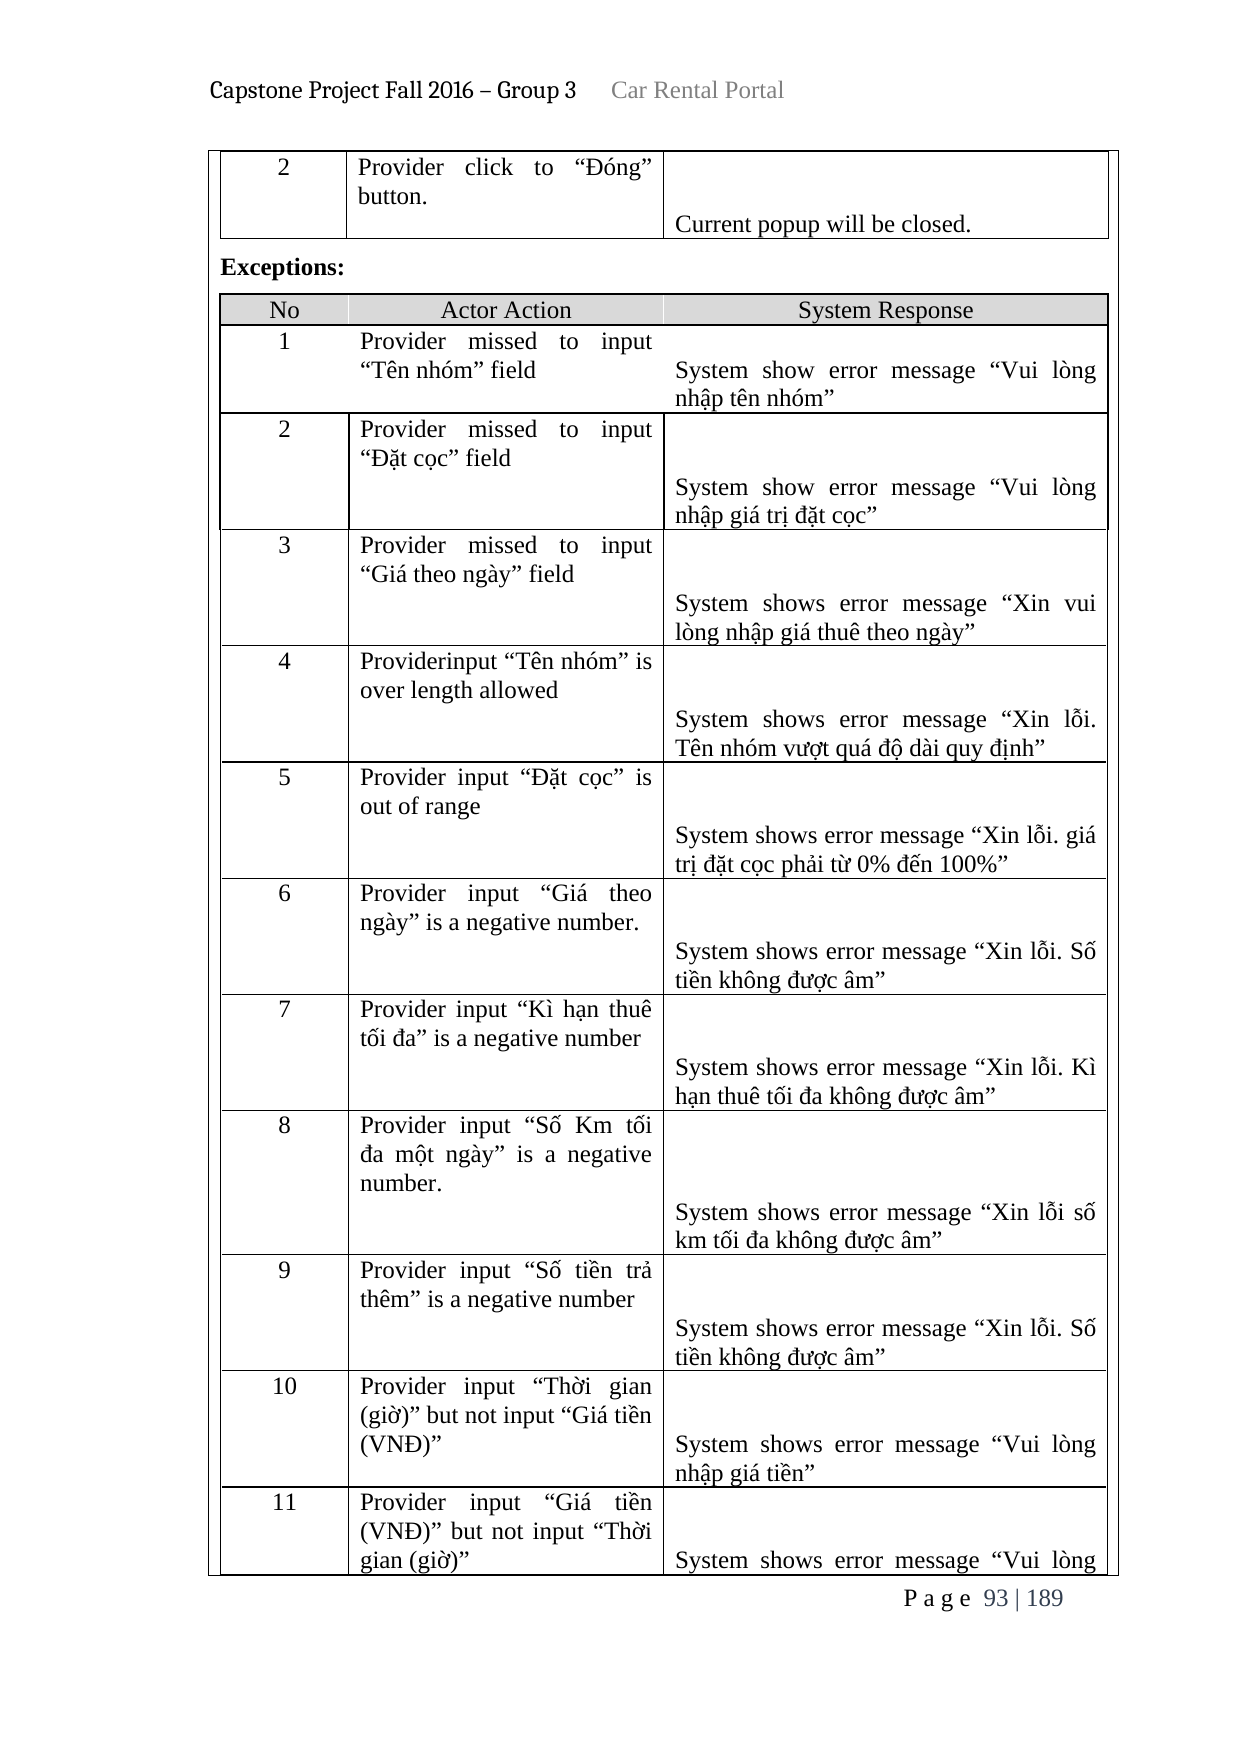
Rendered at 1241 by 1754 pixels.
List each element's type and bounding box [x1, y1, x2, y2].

table_cell [209, 151, 1118, 1575]
